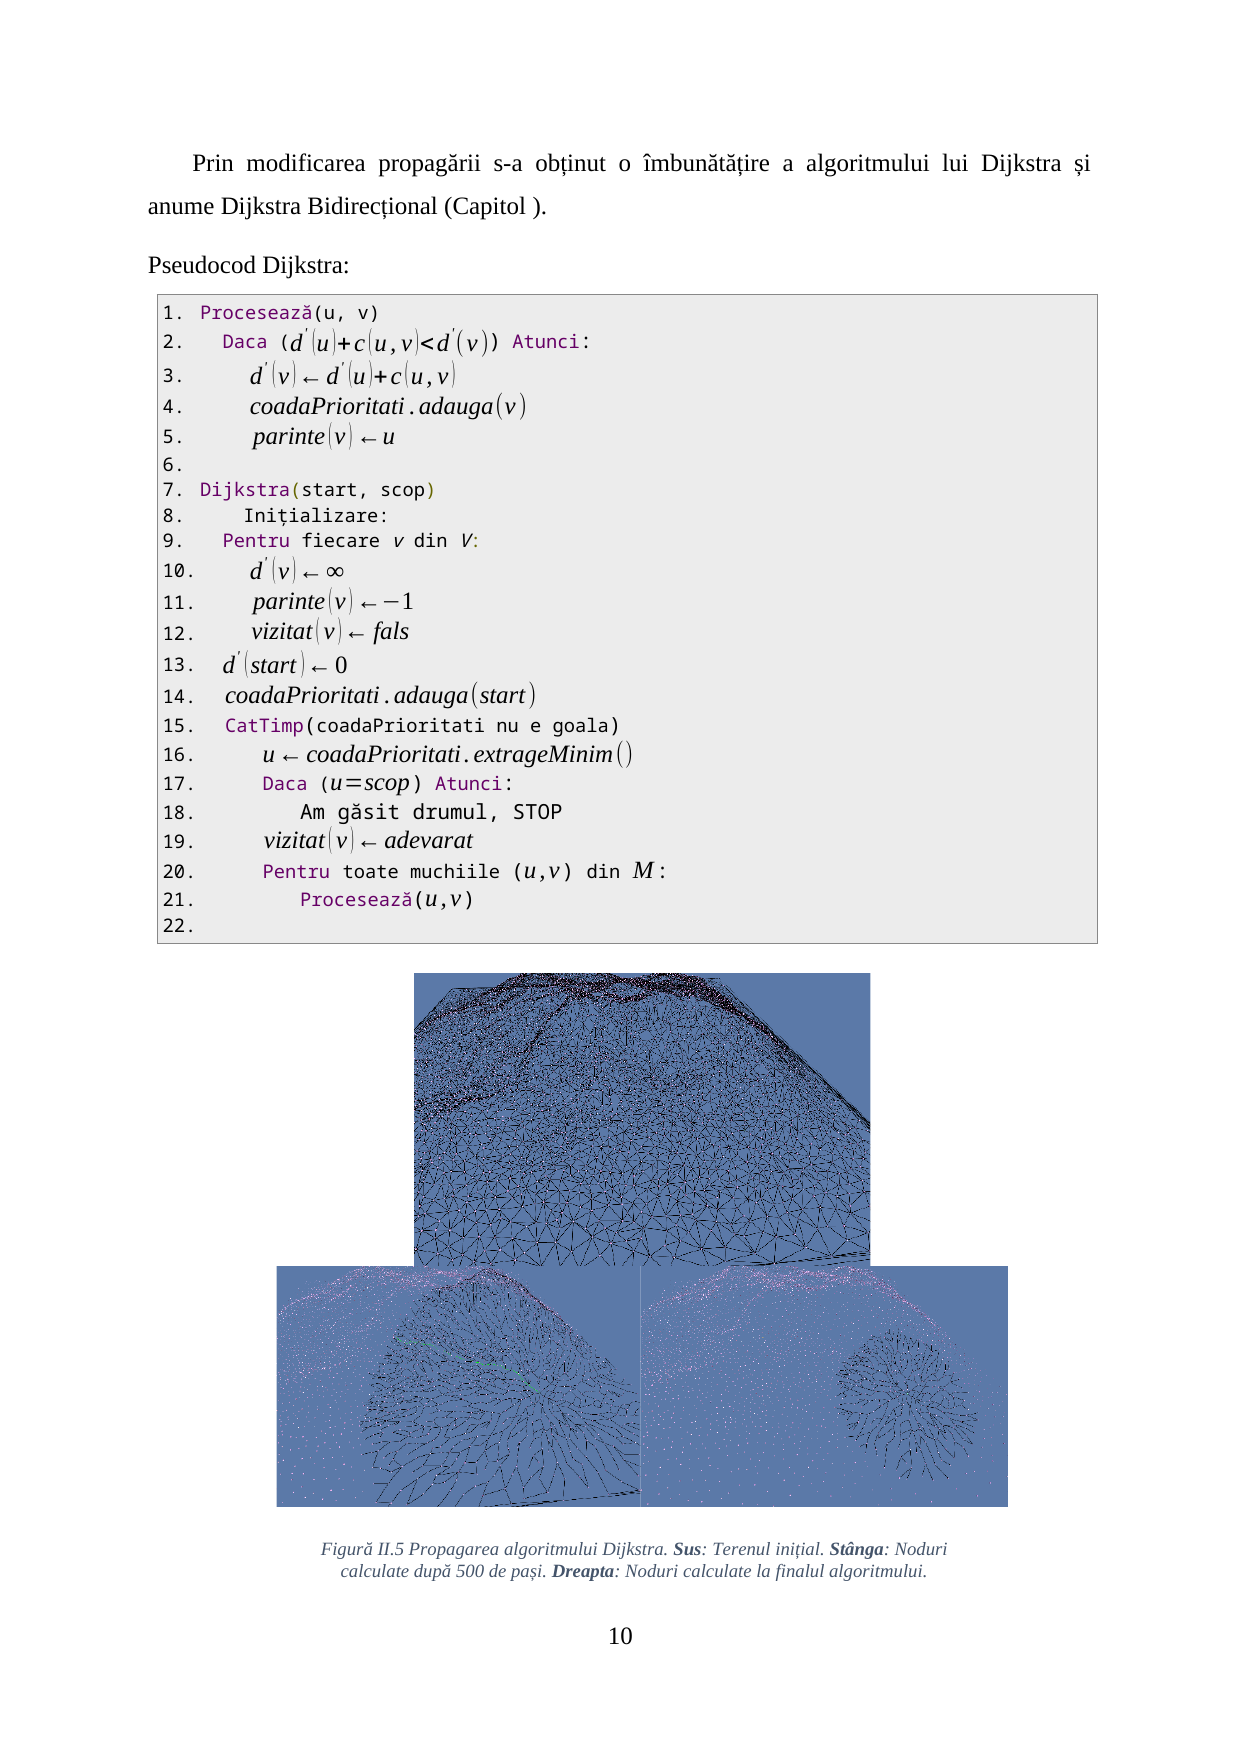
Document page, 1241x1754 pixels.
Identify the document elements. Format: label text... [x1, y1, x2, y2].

list Inițializare: [158, 497, 1097, 522]
list Pentru fiecare v din V: [158, 522, 1097, 548]
list Procesează(u, v) [158, 295, 1097, 319]
list Procesează() [158, 879, 1097, 907]
list Dijkstra(start, scop) [158, 471, 1097, 497]
picture [276, 973, 1008, 1507]
list Pentru toate muchiile () din : [158, 850, 1097, 879]
list Daca () Atunci: [158, 763, 1097, 791]
text Pseudocod Dijkstra: [148, 251, 1092, 279]
list Daca () Atunci: [158, 319, 1097, 352]
list CatTimp(coadaPrioritati nu e goala) [158, 704, 1097, 733]
text Prin modificarea propagării s-a obținut o îmbunătățire a algoritmului lui Dijkstra și anume Dijkstra Bidirecțional (Capitol II.3). [148, 148, 1092, 219]
list Am găsit drumul, STOP [158, 791, 1097, 819]
